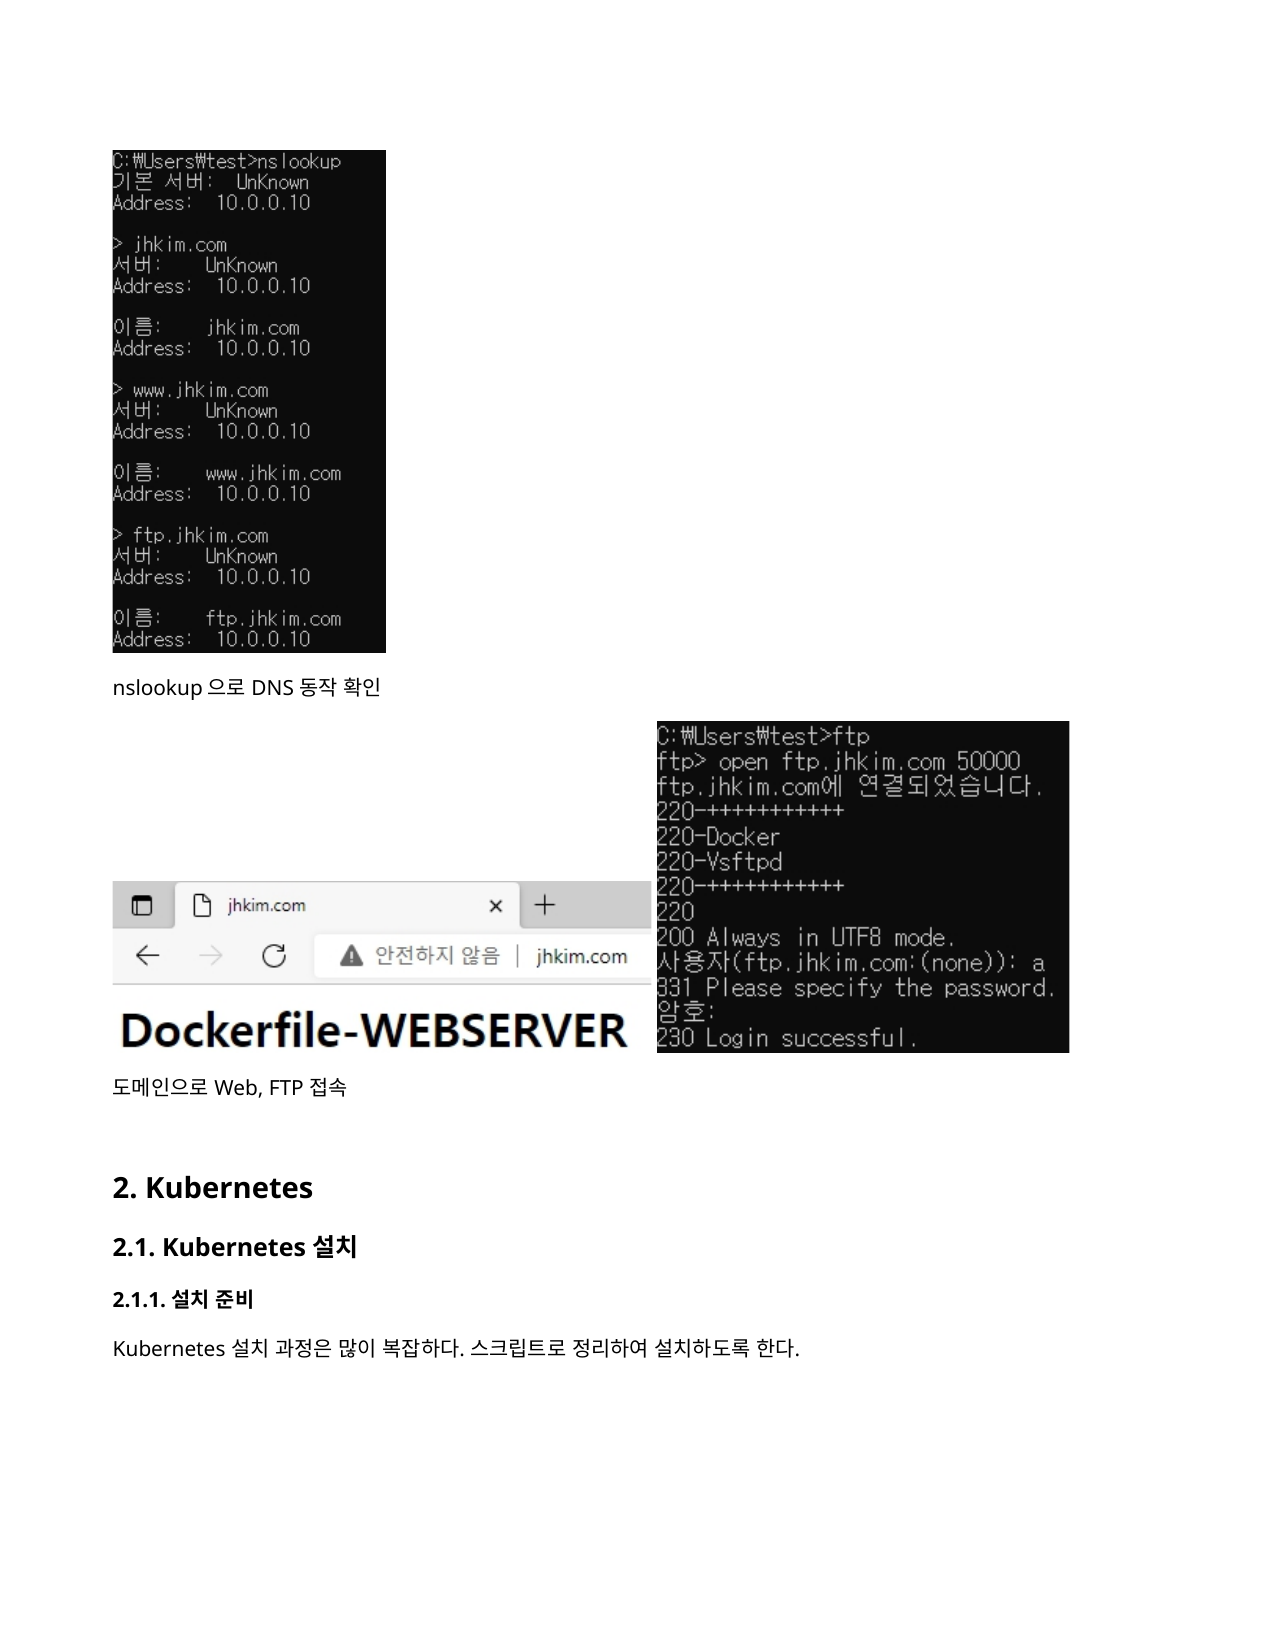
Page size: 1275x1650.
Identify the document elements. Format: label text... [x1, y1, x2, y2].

text nslookup으로 DNS 동작 확인 [112, 672, 1162, 702]
text 2.1.1. 설치 준비 [112, 1283, 1162, 1313]
subtitle 2. Kubernetes [112, 1168, 1162, 1207]
picture [112, 881, 652, 1053]
picture [657, 721, 1070, 1053]
text 도메인으로 Web, FTP 접속 [112, 1071, 1162, 1101]
subtitle 2.1. Kubernetes 설치 [112, 1227, 1162, 1263]
text Kubernetes 설치 과정은 많이 복잡하다. 스크립트로 정리하여 설치하도록 한다. [112, 1332, 1162, 1363]
picture [112, 150, 386, 653]
